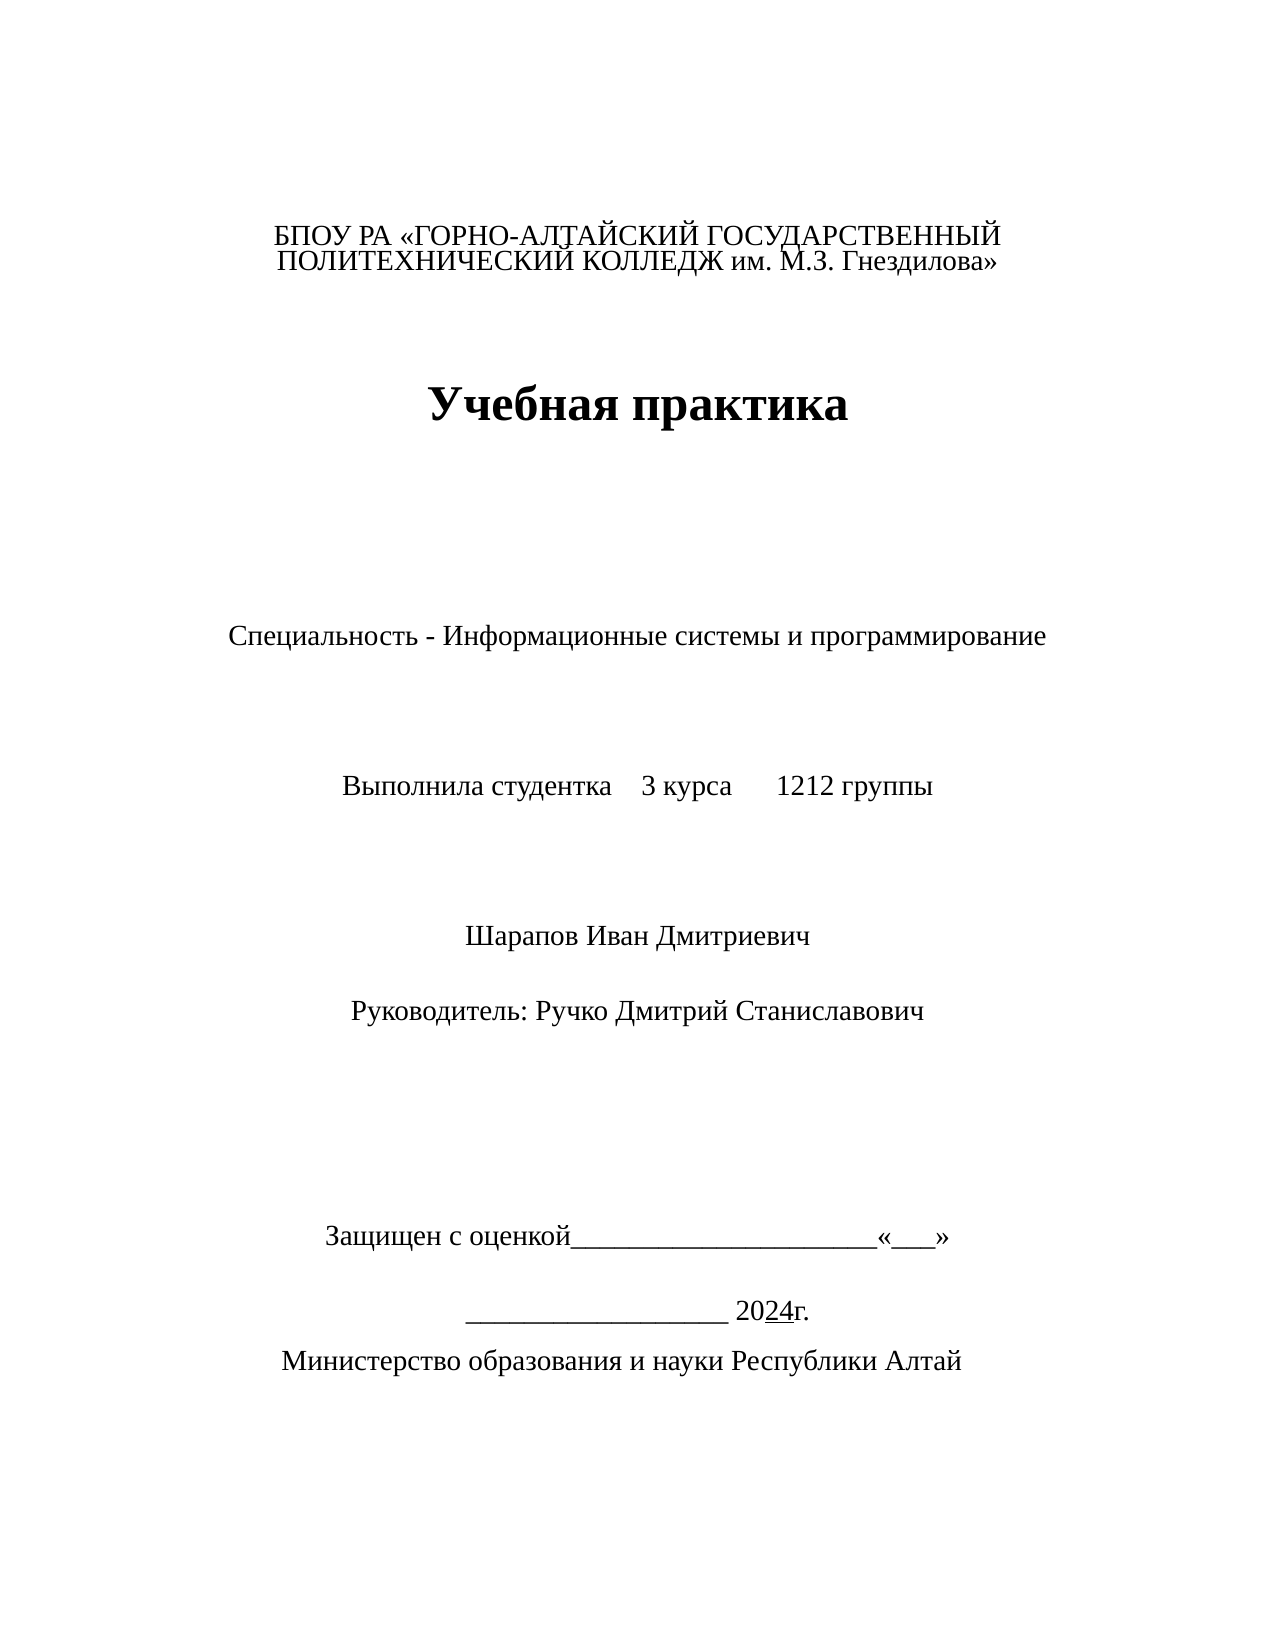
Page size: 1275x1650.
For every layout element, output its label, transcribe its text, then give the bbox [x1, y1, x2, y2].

text Учебная практика [150, 400, 663, 425]
text Шарапов Иван Дмитриевич [150, 925, 1125, 950]
text Министерство образования и науки Республики Алтай [150, 1350, 1125, 1375]
text __________________ 2024г. [150, 1300, 1125, 1325]
text Специальность - Информационные системы и программирование [150, 625, 487, 650]
text Выполнила студентка 3 курса 1212 группы [150, 775, 1125, 800]
text Учебная практика [670, 400, 1125, 425]
text Руководитель: Ручко Дмитрий Станиславович [150, 1000, 1125, 1025]
text БПОУ РА «ГОРНО-АЛТАЙСКИЙ ГОСУДАРСТВЕННЫЙ ПОЛИТЕХНИЧЕСКИЙ КОЛЛЕДЖ им. М.З. Гнездилова» [150, 225, 1125, 275]
text Защищен с оценкой_____________________«___» [150, 1225, 1125, 1250]
text Специальность - Информационные системы и программирование [490, 625, 1125, 650]
